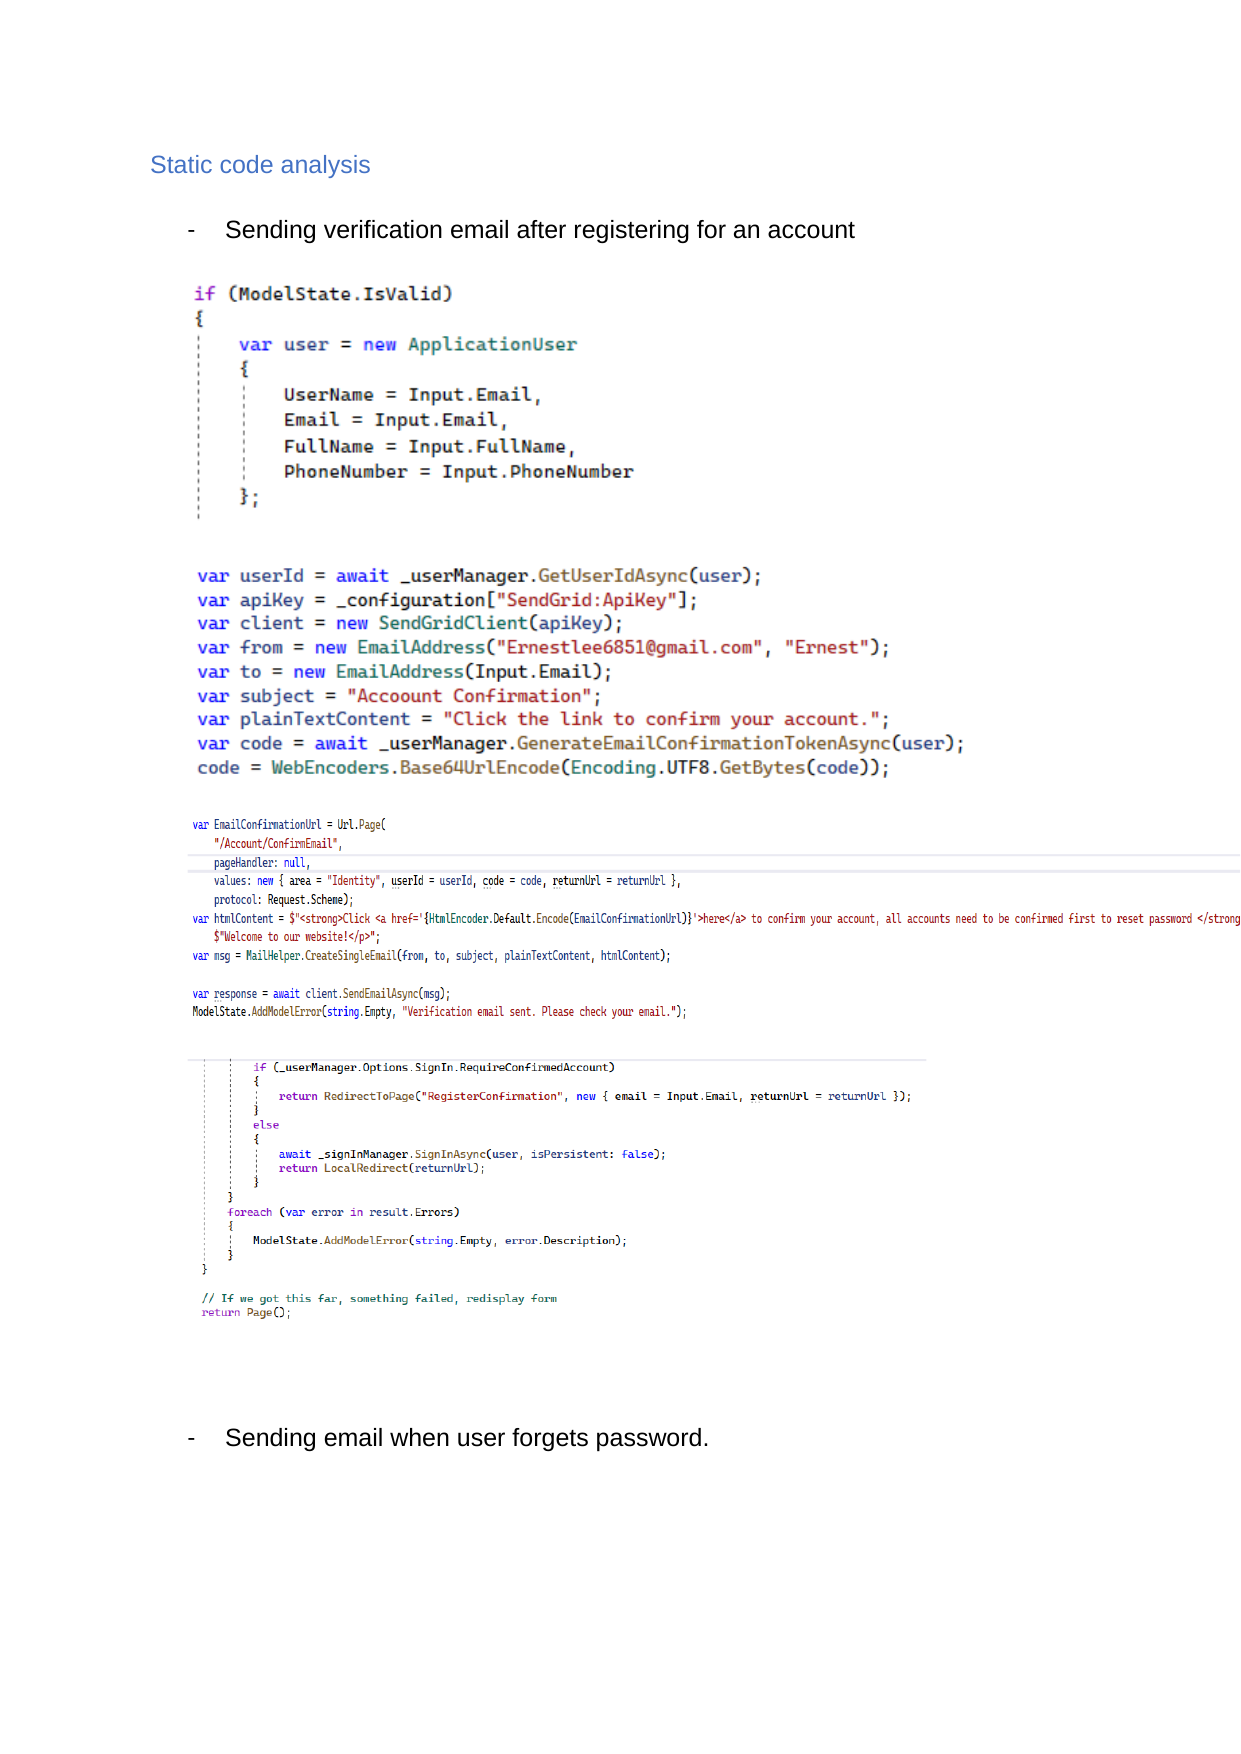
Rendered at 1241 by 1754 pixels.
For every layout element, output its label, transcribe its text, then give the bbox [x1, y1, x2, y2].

list Sending verification email after registering for an account [187, 214, 1090, 244]
picture [187, 280, 640, 522]
text Static code analysis [150, 150, 1090, 179]
picture [187, 1057, 927, 1324]
list Sending email when user forgets password. [187, 1422, 1090, 1452]
picture [187, 555, 999, 782]
picture [187, 815, 1241, 1024]
